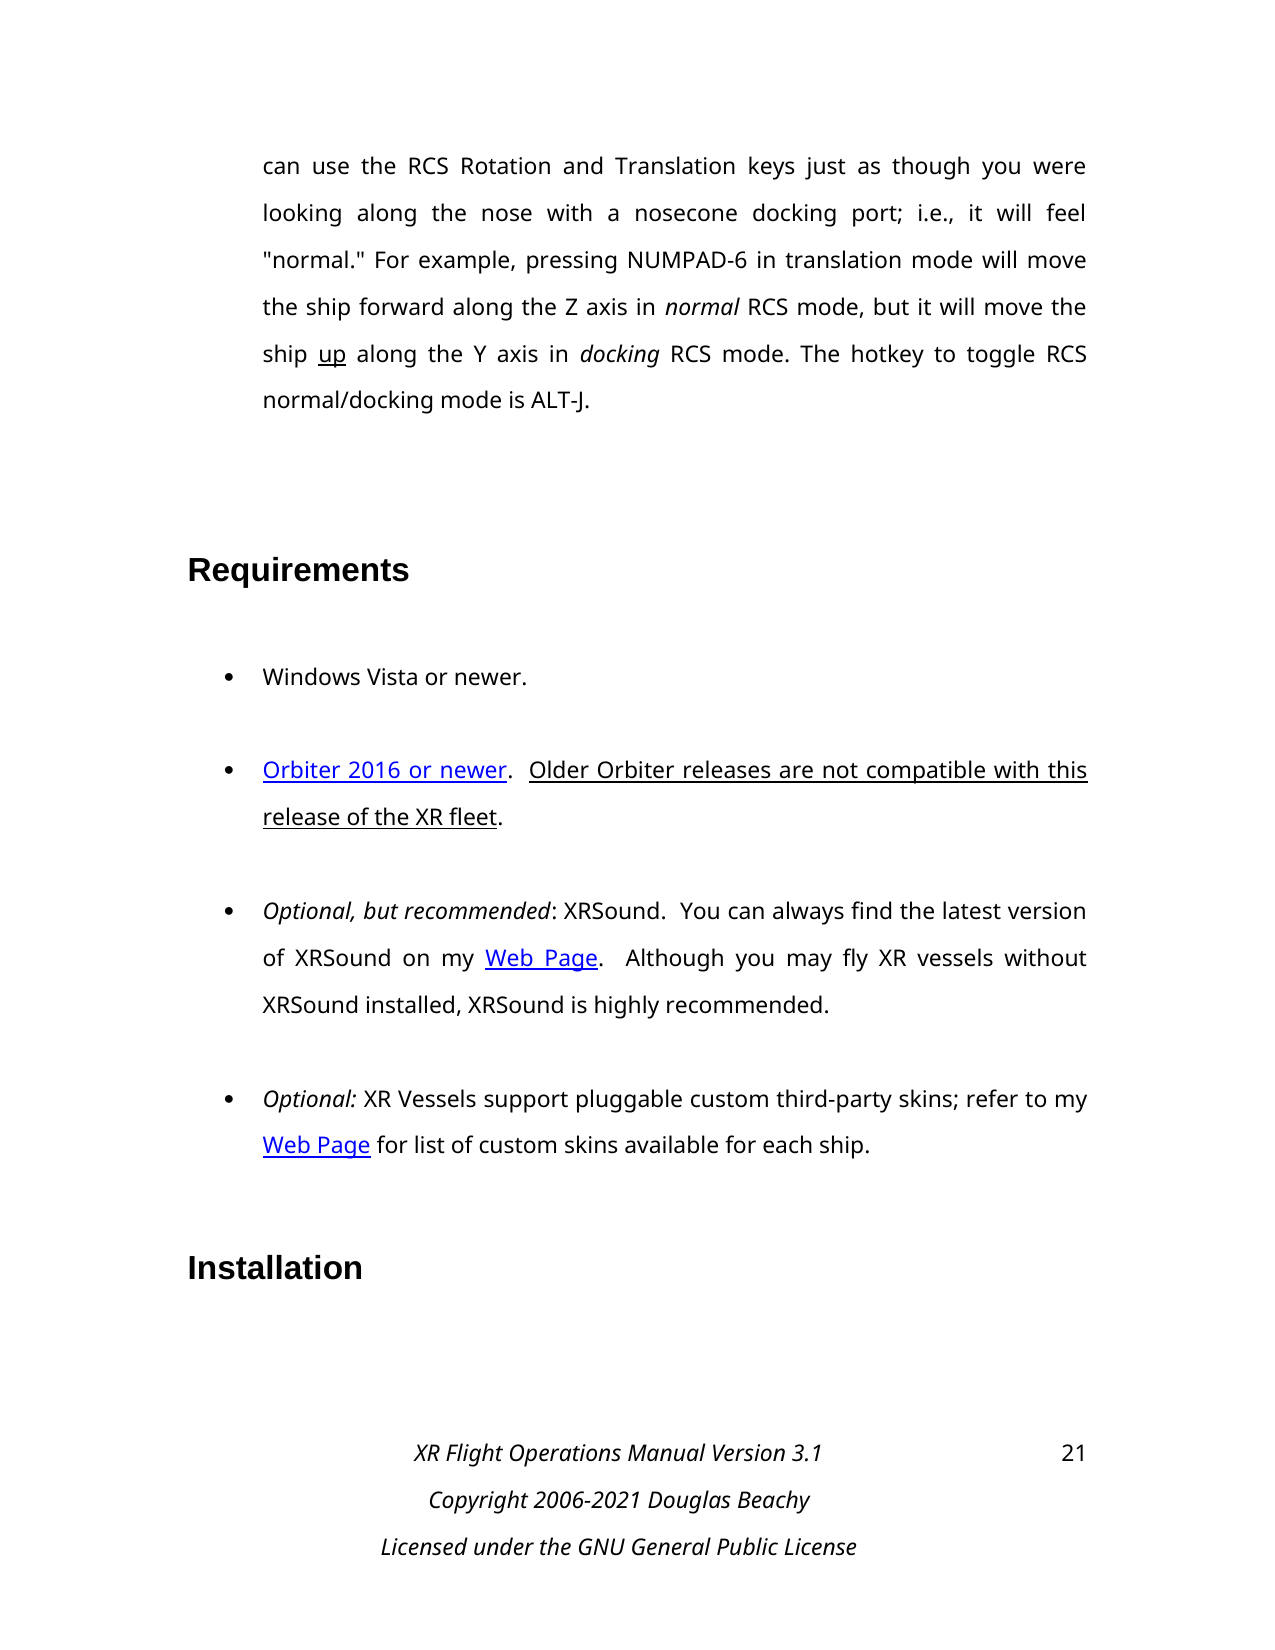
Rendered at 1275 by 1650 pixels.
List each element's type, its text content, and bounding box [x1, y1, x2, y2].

subtitle Installation [187, 1248, 1087, 1287]
subtitle Requirements [187, 550, 1087, 588]
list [225, 150, 1087, 416]
list Orbiter 2016 or newer. Older Orbiter releases are not compatible with this release of the XR fleet. [225, 754, 1087, 833]
list Optional: XR Vessels support pluggable custom third-party skins; refer to my for list of custom skins available for each ship. [225, 1083, 1087, 1161]
list Windows Vista or newer. [225, 661, 1087, 692]
list Optional, but recommended: XRSound. You can always find the latest version of XRSound on my . Although you may fly XR vessels without XRSound installed, XRSound is highly recommended. [225, 895, 1087, 1020]
